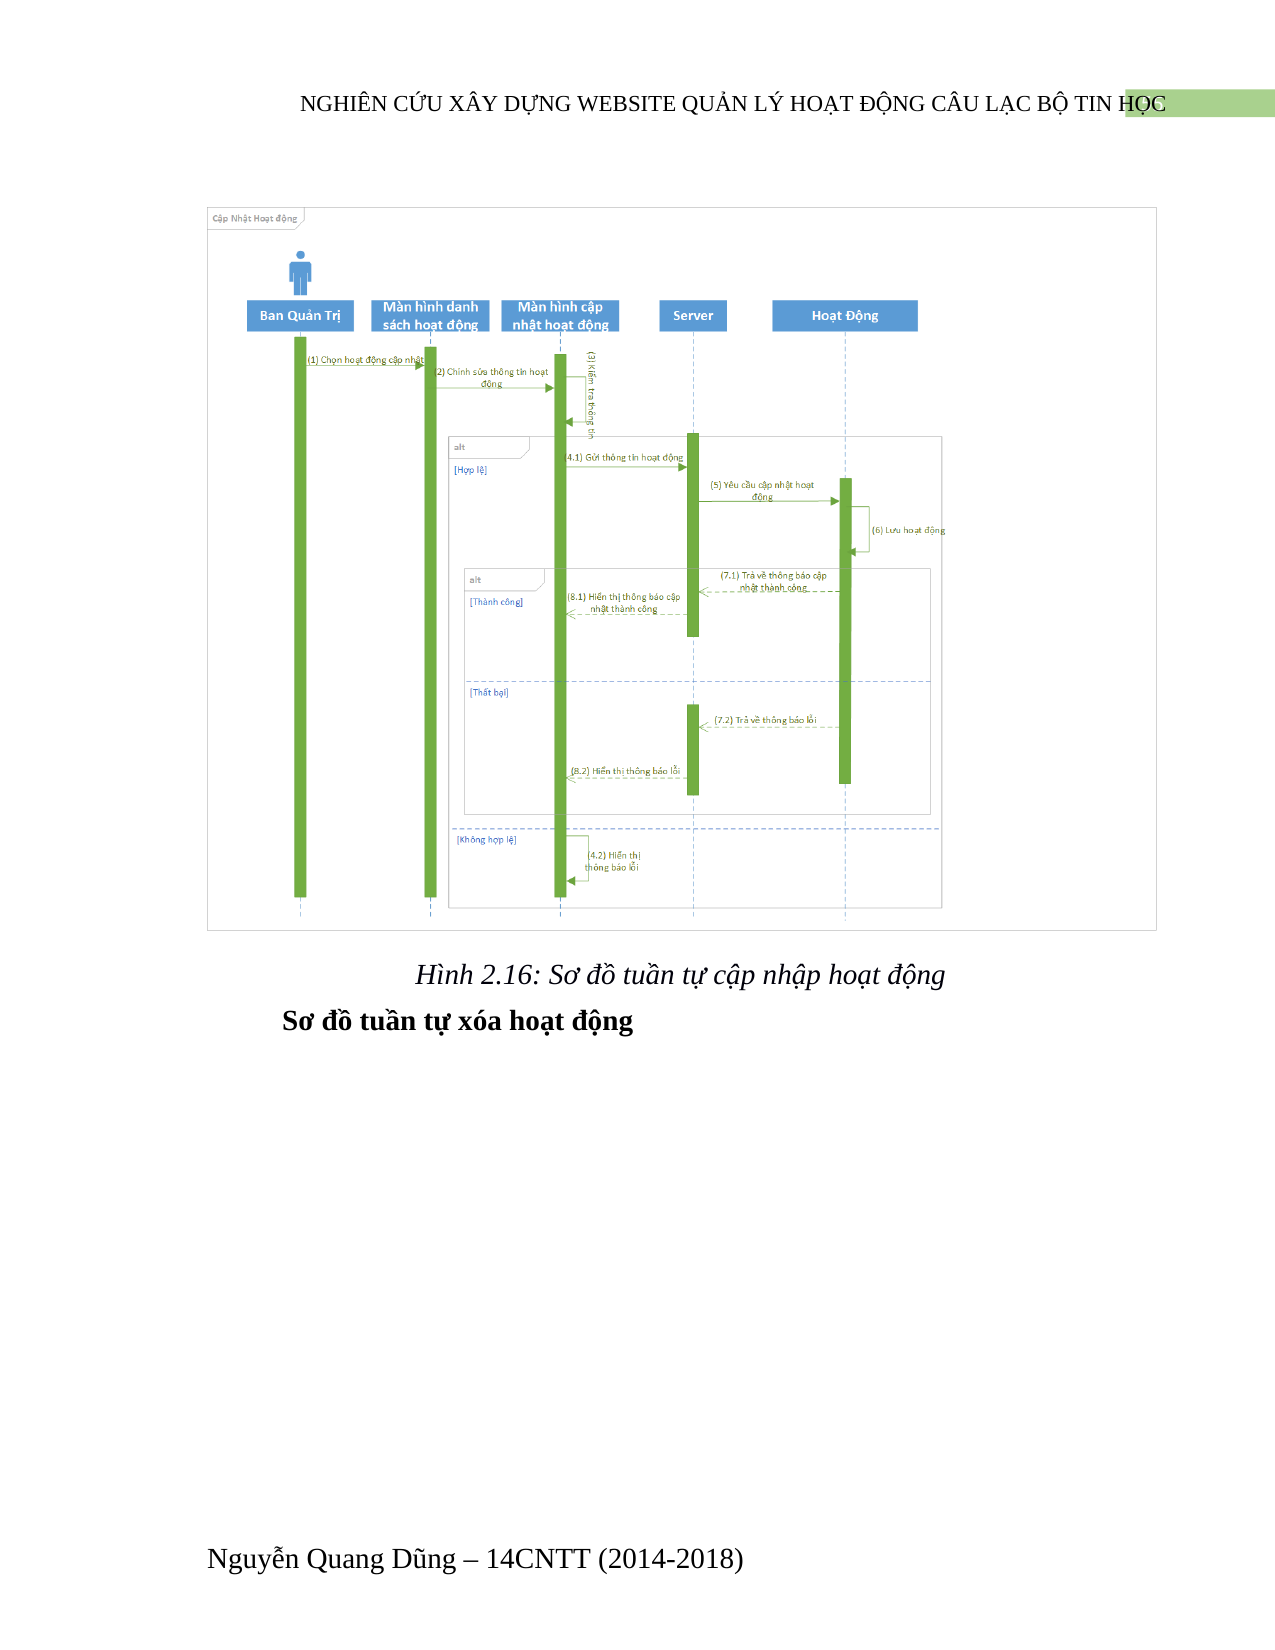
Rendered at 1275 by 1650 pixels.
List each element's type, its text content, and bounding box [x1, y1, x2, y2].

text Sơ đồ tuần tự xóa hoạt động [207, 1003, 1157, 1037]
picture [206, 206, 1157, 931]
